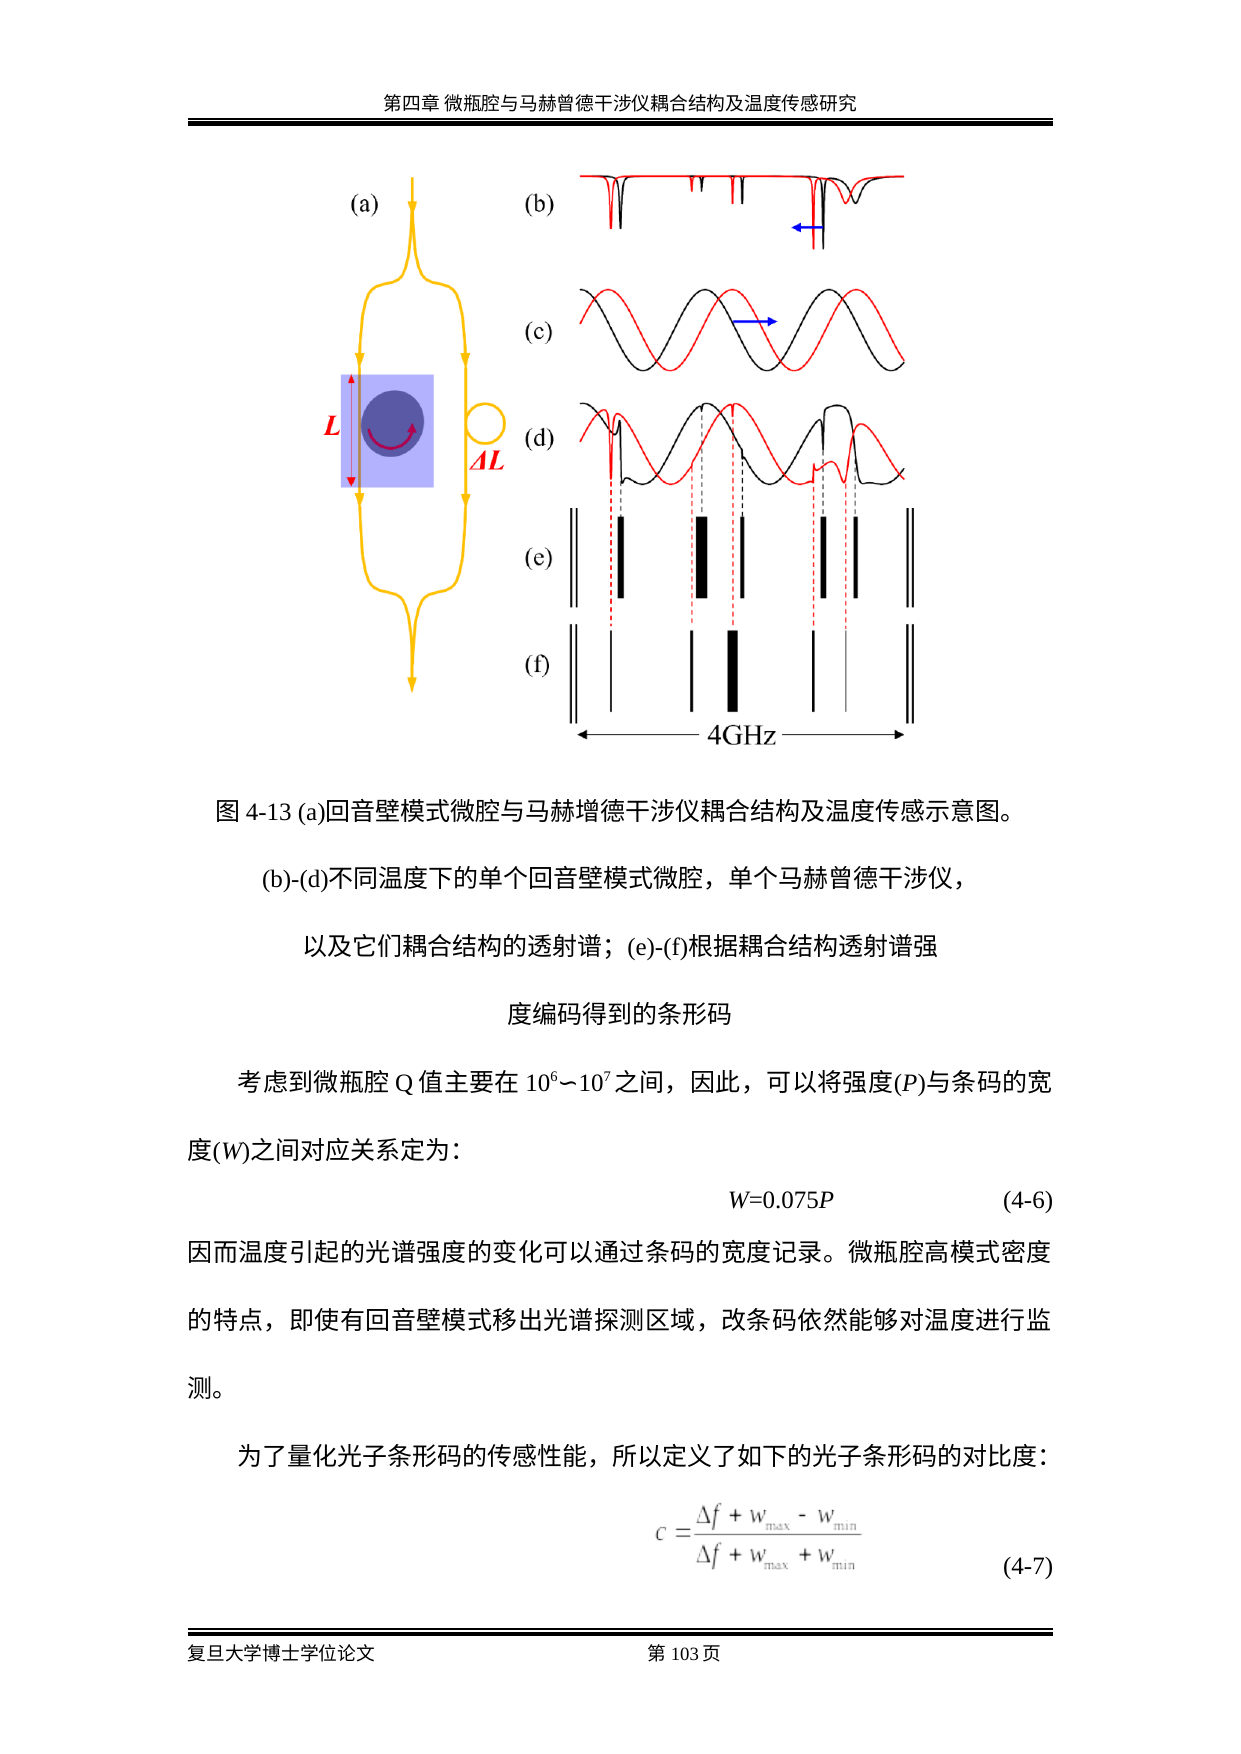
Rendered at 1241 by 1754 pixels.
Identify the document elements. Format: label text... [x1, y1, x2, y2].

text (b)-(d)不同温度下的单个回音壁模式微腔，单个马赫曾德干涉仪， [187, 843, 1053, 911]
text 因而温度引起的光谱强度的变化可以通过条码的宽度记录。微瓶腔高模式密度的特点，即使有回音壁模式移出光谱探测区域，改条码依然能够对温度进行监测。 [187, 1217, 1053, 1420]
text 为了量化光子条形码的传感性能，所以定义了如下的光子条形码的对比度： [187, 1420, 1053, 1488]
text 图 4-13 (a)回音壁模式微腔与马赫增德干涉仪耦合结构及温度传感示意图。 [187, 775, 1053, 843]
text 度编码得到的条形码 [187, 979, 1053, 1047]
text (4-7) [187, 1488, 1053, 1590]
picture [319, 163, 921, 753]
text 以及它们耦合结构的透射谱；(e)-(f)根据耦合结构透射谱强 [187, 911, 1053, 979]
text W=0.075P (4-6) [187, 1183, 1053, 1217]
text 考虑到微瓶腔Q值主要在106∽107之间，因此，可以将强度(P)与条码的宽度(W)之间对应关系定为： [187, 1047, 1053, 1183]
